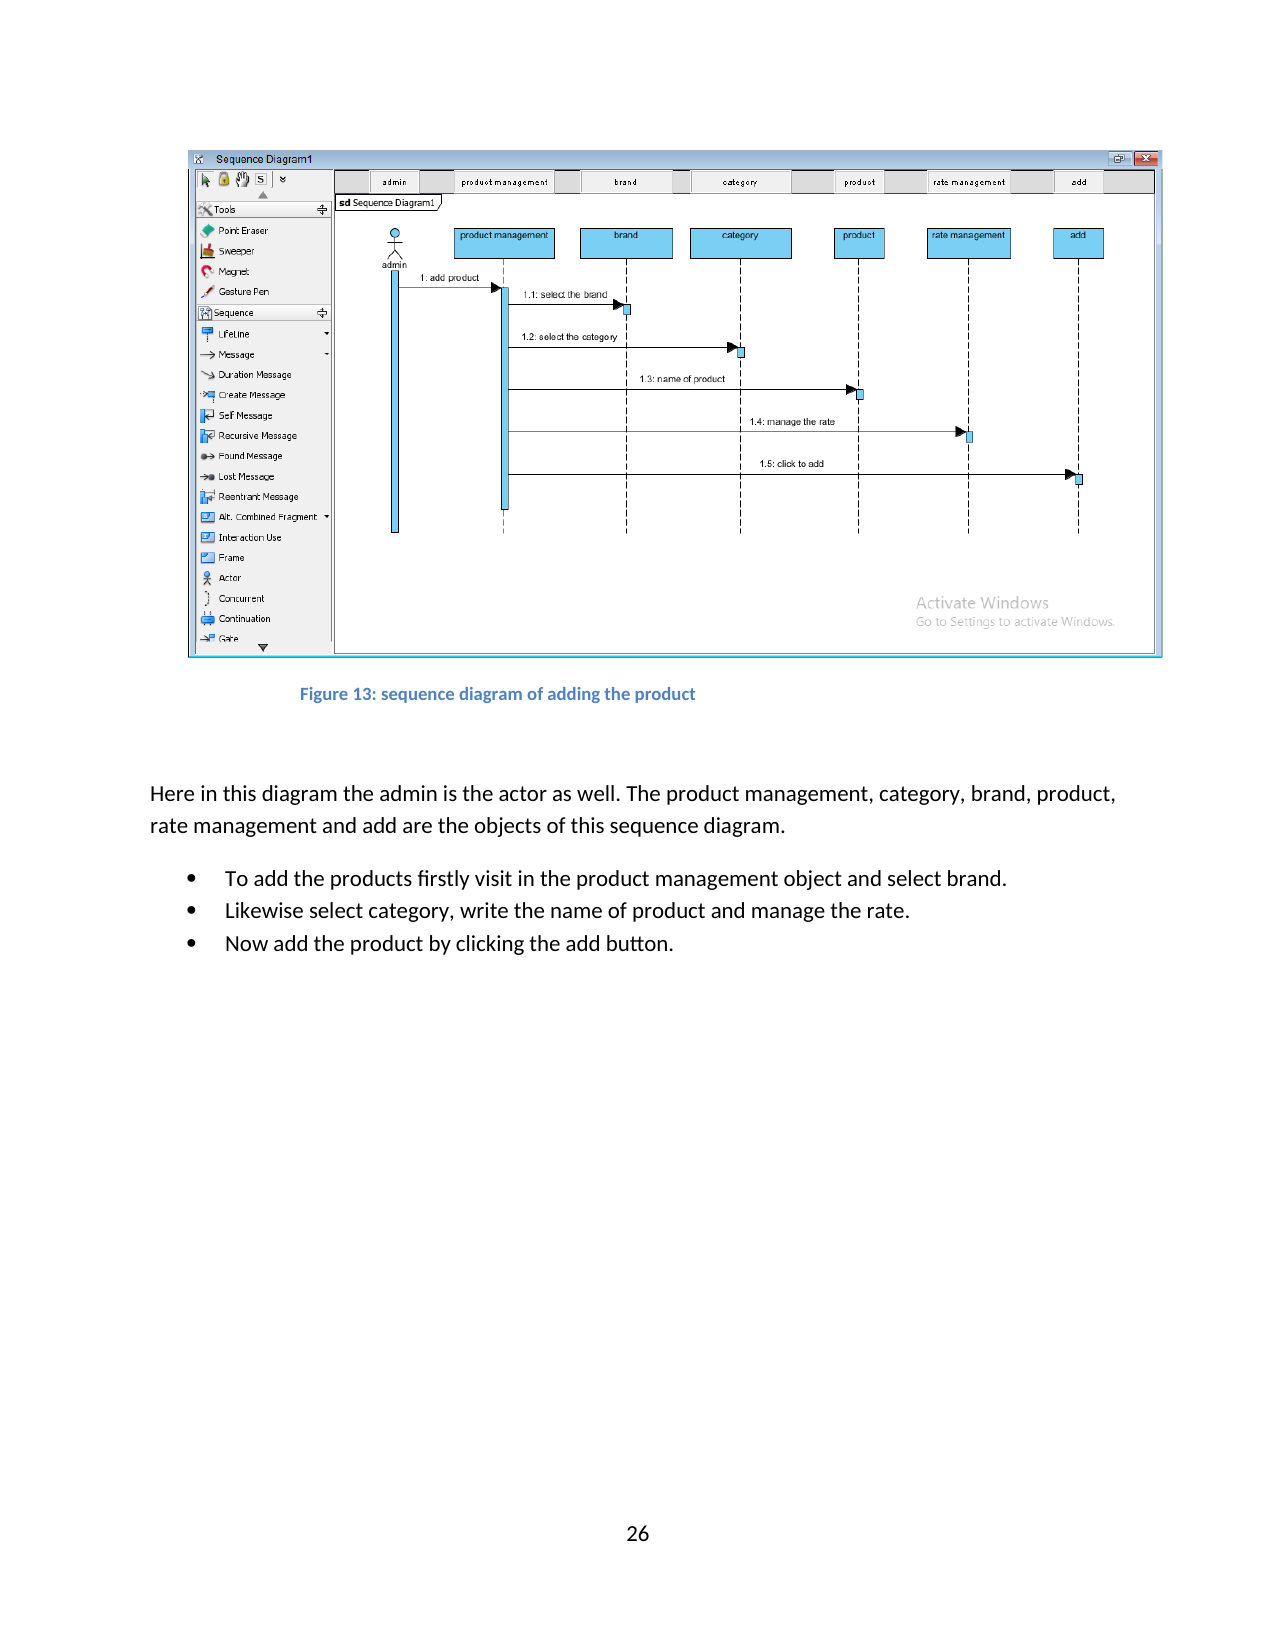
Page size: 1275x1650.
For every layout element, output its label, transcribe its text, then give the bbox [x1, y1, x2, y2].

text Here in this diagram the admin is the actor as well. The product management, category, brand, product, rate management and add are the objects of this sequence diagram. [150, 779, 1125, 839]
picture [187, 150, 1163, 658]
list Now add the product by clicking the add button. [187, 929, 1125, 957]
list Likewise select category, write the name of product and manage the rate. [187, 896, 1125, 924]
list To add the products firstly visit in the product management object and select brand. [187, 864, 1125, 892]
